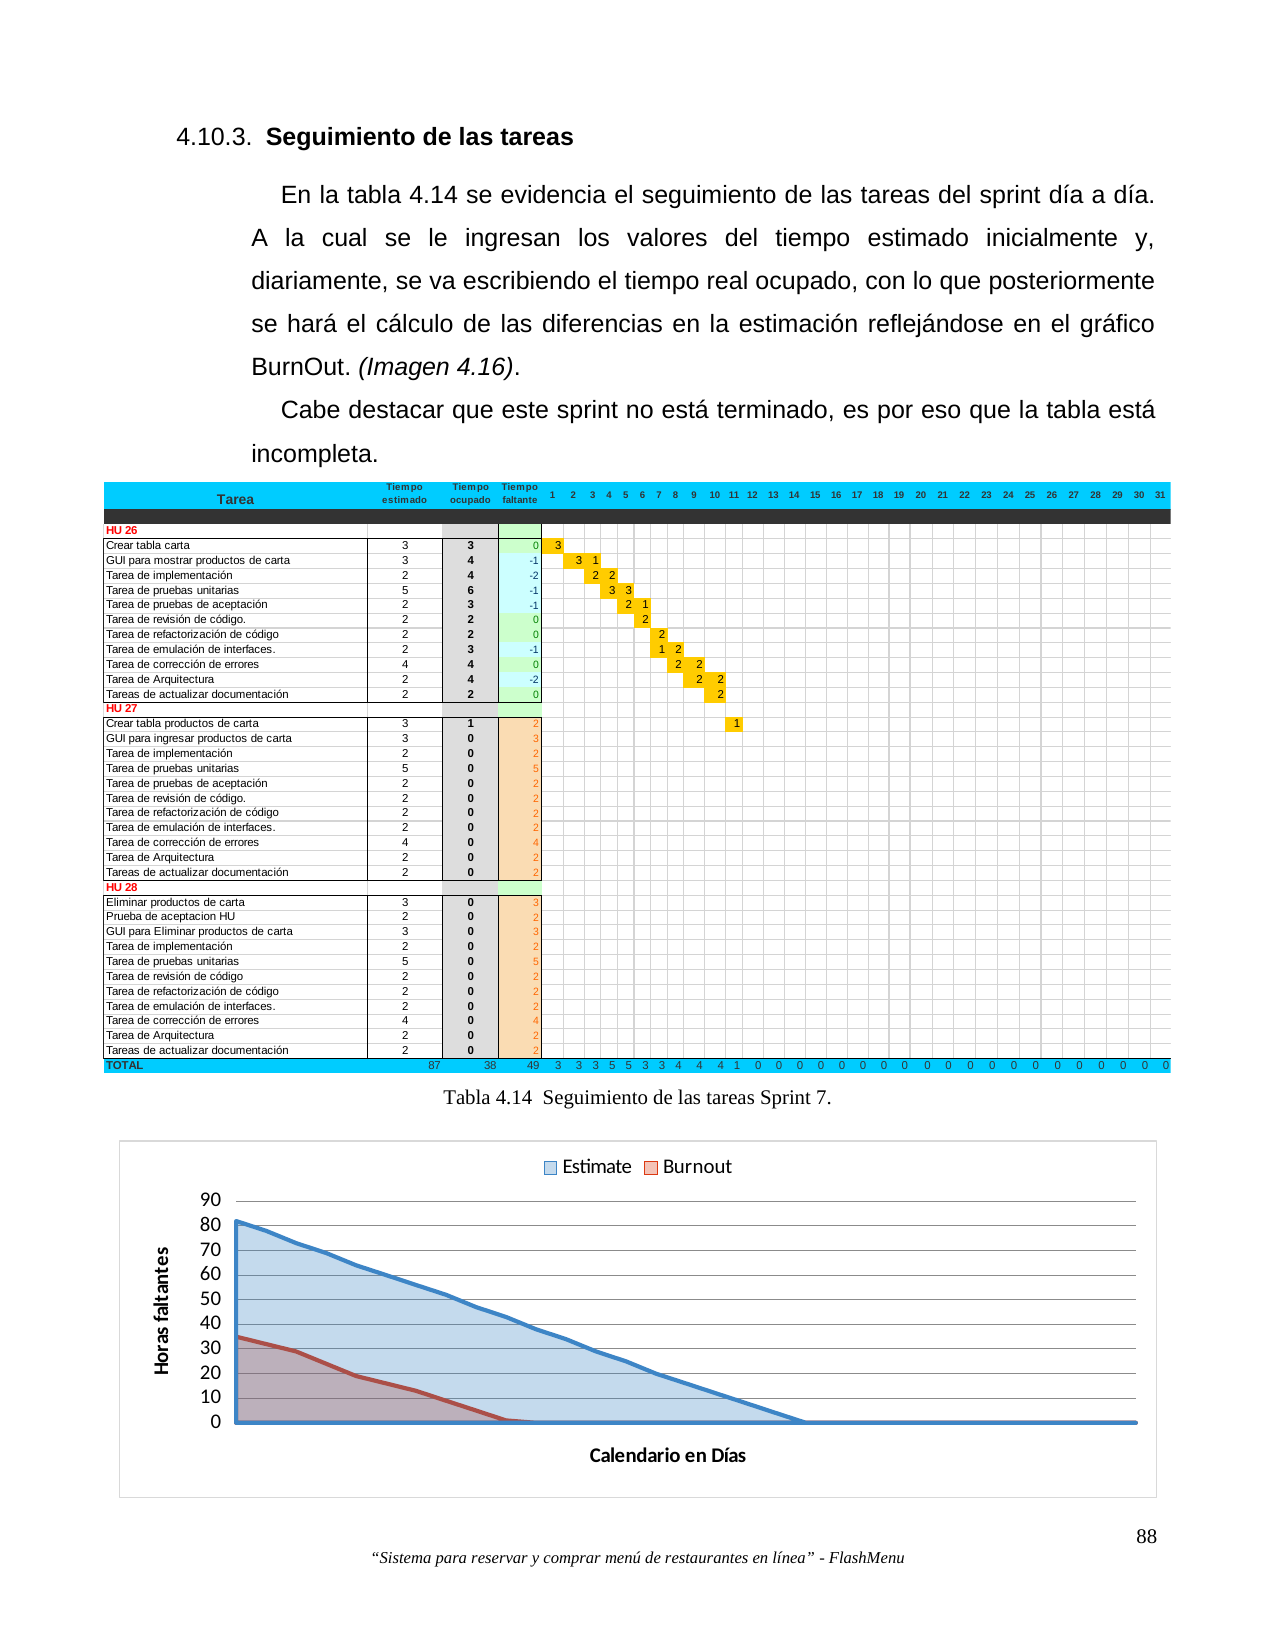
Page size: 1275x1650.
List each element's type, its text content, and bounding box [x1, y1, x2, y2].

subtitle Seguimiento de las tareas [176, 122, 1157, 151]
text Cabe destacar que este sprint no está terminado, es por eso que la tabla está incompleta. [251, 395, 1157, 467]
text En la tabla 4.14 se evidencia el seguimiento de las tareas del sprint día a día. A la cual se le ingresan los valores del tiempo estimado inicialmente y, diariamente, se va escribiendo el tiempo real ocupado, con lo que posteriormente se hará el cálculo de las diferencias en la estimación reflejándose en el gráfico BurnOut. (Imagen 4.16). [251, 180, 1157, 381]
